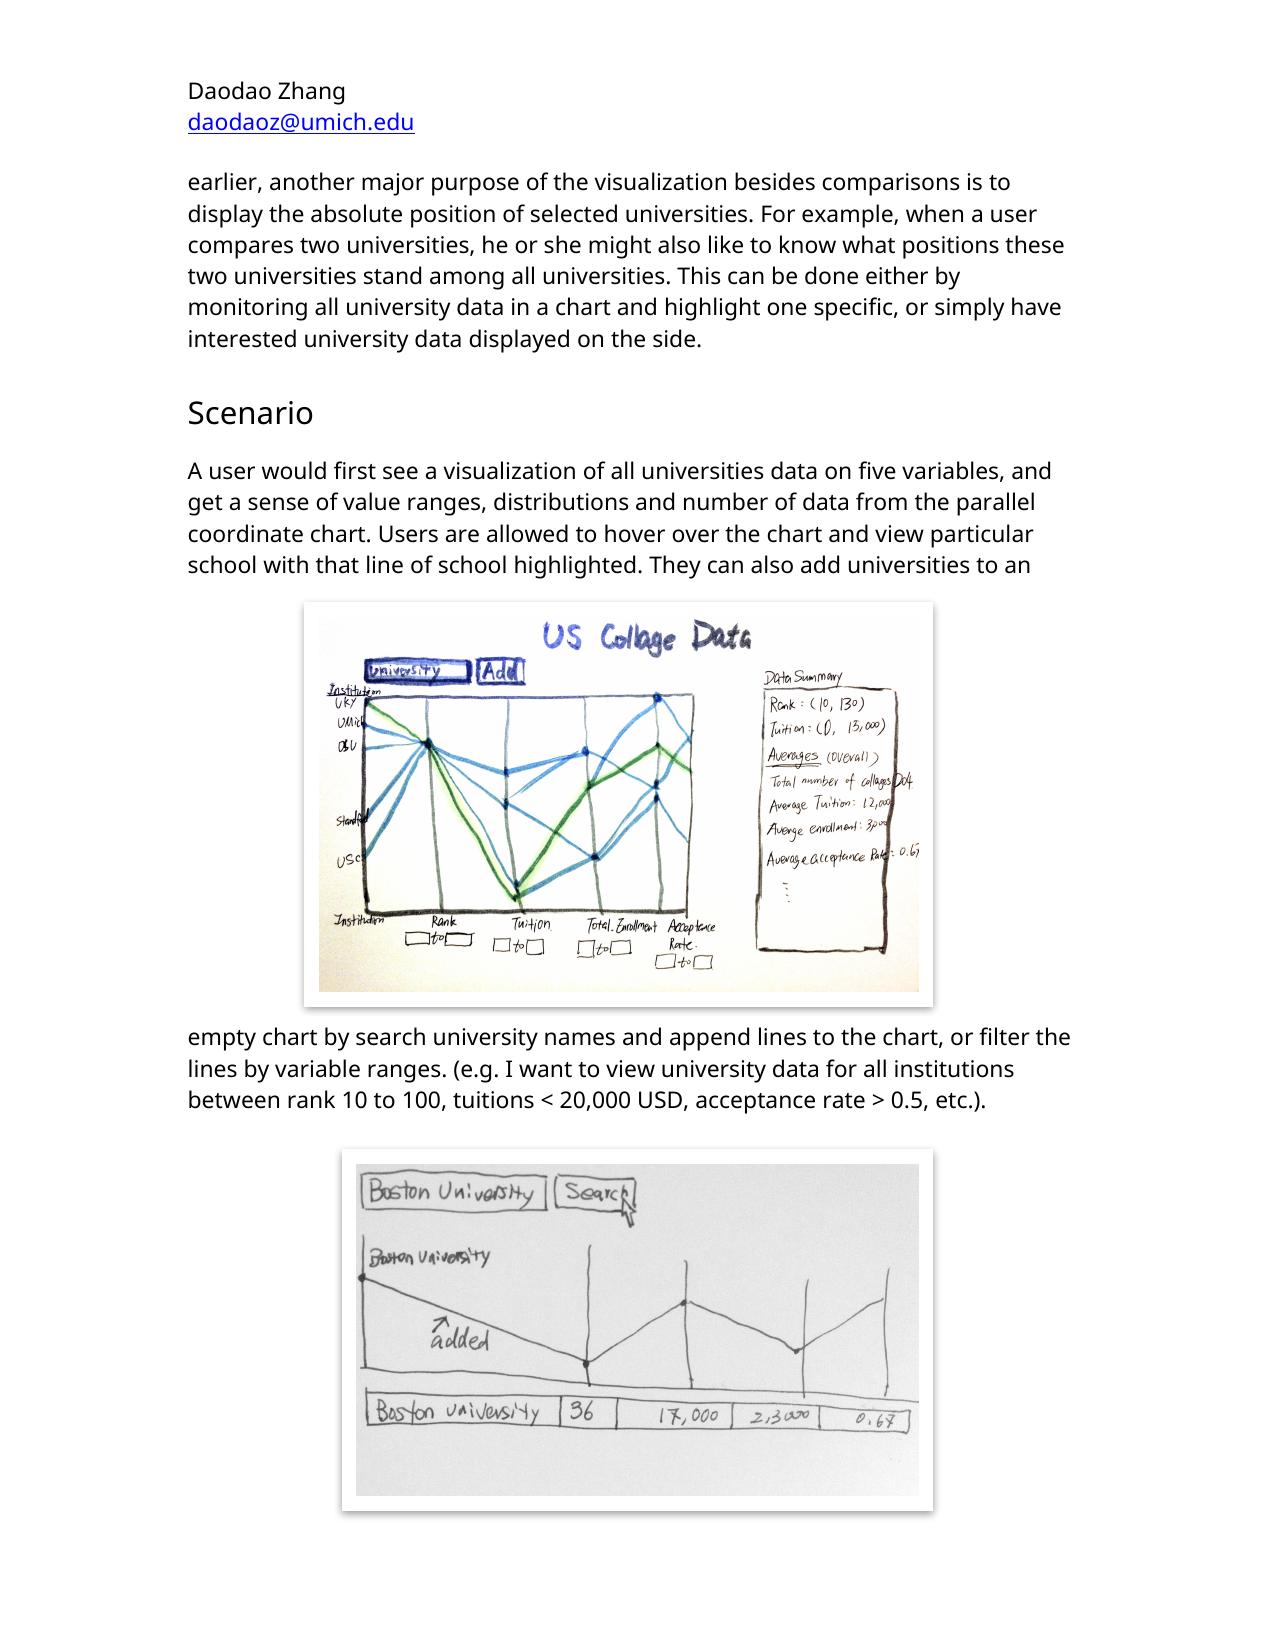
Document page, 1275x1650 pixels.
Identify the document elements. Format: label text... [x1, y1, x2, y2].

picture [356, 1164, 919, 1496]
text Scenario [187, 391, 1087, 434]
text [187, 166, 1087, 354]
picture [319, 617, 919, 992]
